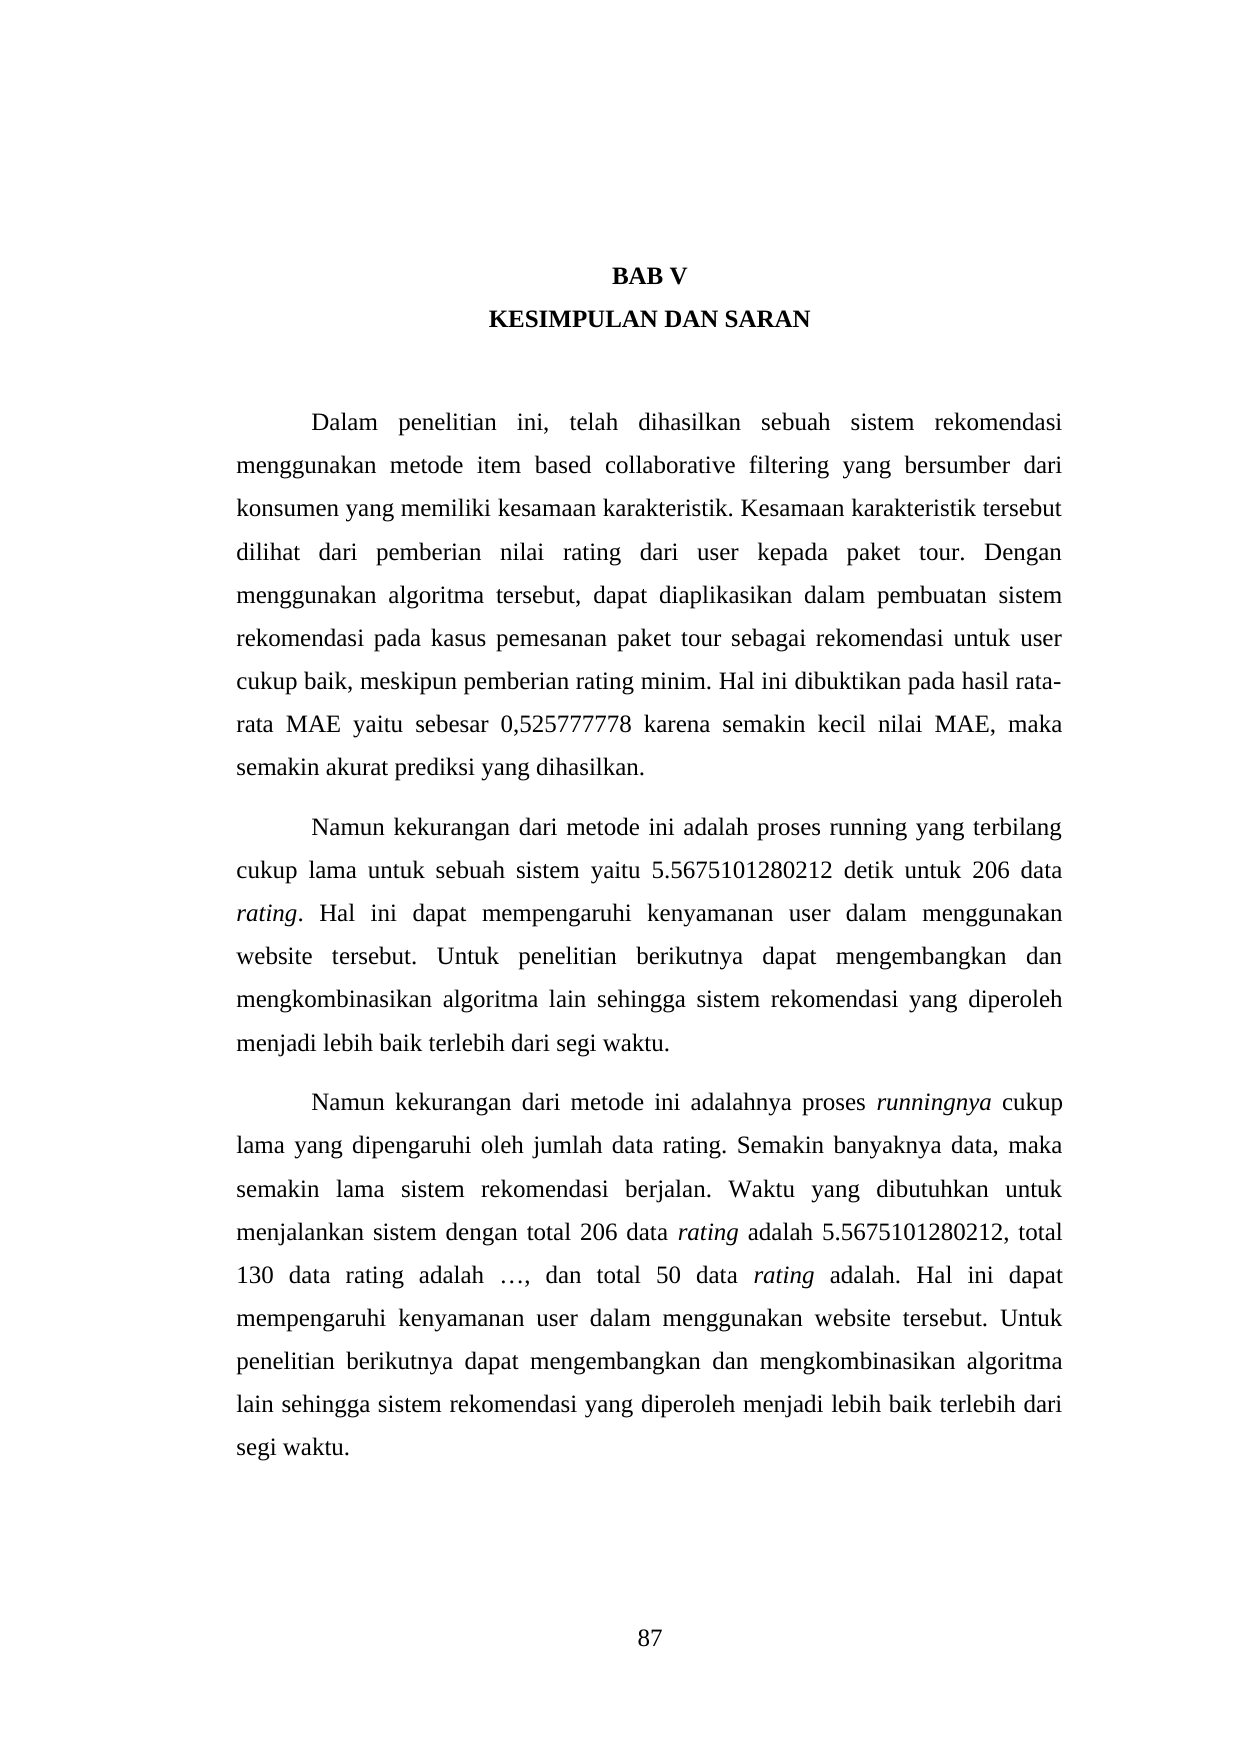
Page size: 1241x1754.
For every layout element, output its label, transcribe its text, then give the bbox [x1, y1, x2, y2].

text Namun kekurangan dari metode ini adalahnya proses runningnya cukup lama yang dipengaruhi oleh jumlah data rating. Semakin banyaknya data, maka semakin lama sistem rekomendasi berjalan. Waktu yang dibutuhkan untuk menjalankan sistem dengan total 206 data rating adalah 5.5675101280212, total 130 data rating adalah …, dan total 50 data rating adalah. Hal ini dapat mempengaruhi kenyamanan user dalam menggunakan website tersebut. Untuk penelitian berikutnya dapat mengembangkan dan mengkombinasikan algoritma lain sehingga sistem rekomendasi yang diperoleh menjadi lebih baik terlebih dari segi waktu. [236, 1087, 1063, 1461]
text Dalam penelitian ini, telah dihasilkan sebuah sistem rekomendasi menggunakan metode item based collaborative filtering yang bersumber dari konsumen yang memiliki kesamaan karakteristik. Kesamaan karakteristik tersebut dilihat dari pemberian nilai rating dari user kepada paket tour. Dengan menggunakan algoritma tersebut, dapat diaplikasikan dalam pembuatan sistem rekomendasi pada kasus pemesanan paket tour sebagai rekomendasi untuk user cukup baik, meskipun pemberian rating minim. Hal ini dibuktikan pada hasil rata-rata MAE yaitu sebesar 0,525777778 karena semakin kecil nilai MAE, maka semakin akurat prediksi yang dihasilkan. [236, 407, 1063, 781]
text Namun kekurangan dari metode ini adalah proses running yang terbilang cukup lama untuk sebuah sistem yaitu 5.5675101280212 detik untuk 206 data rating. Hal ini dapat mempengaruhi kenyamanan user dalam menggunakan website tersebut. Untuk penelitian berikutnya dapat mengembangkan dan mengkombinasikan algoritma lain sehingga sistem rekomendasi yang diperoleh menjadi lebih baik terlebih dari segi waktu. [236, 812, 1063, 1056]
subtitle BAB V KESIMPULAN DAN SARAN [236, 261, 1063, 333]
